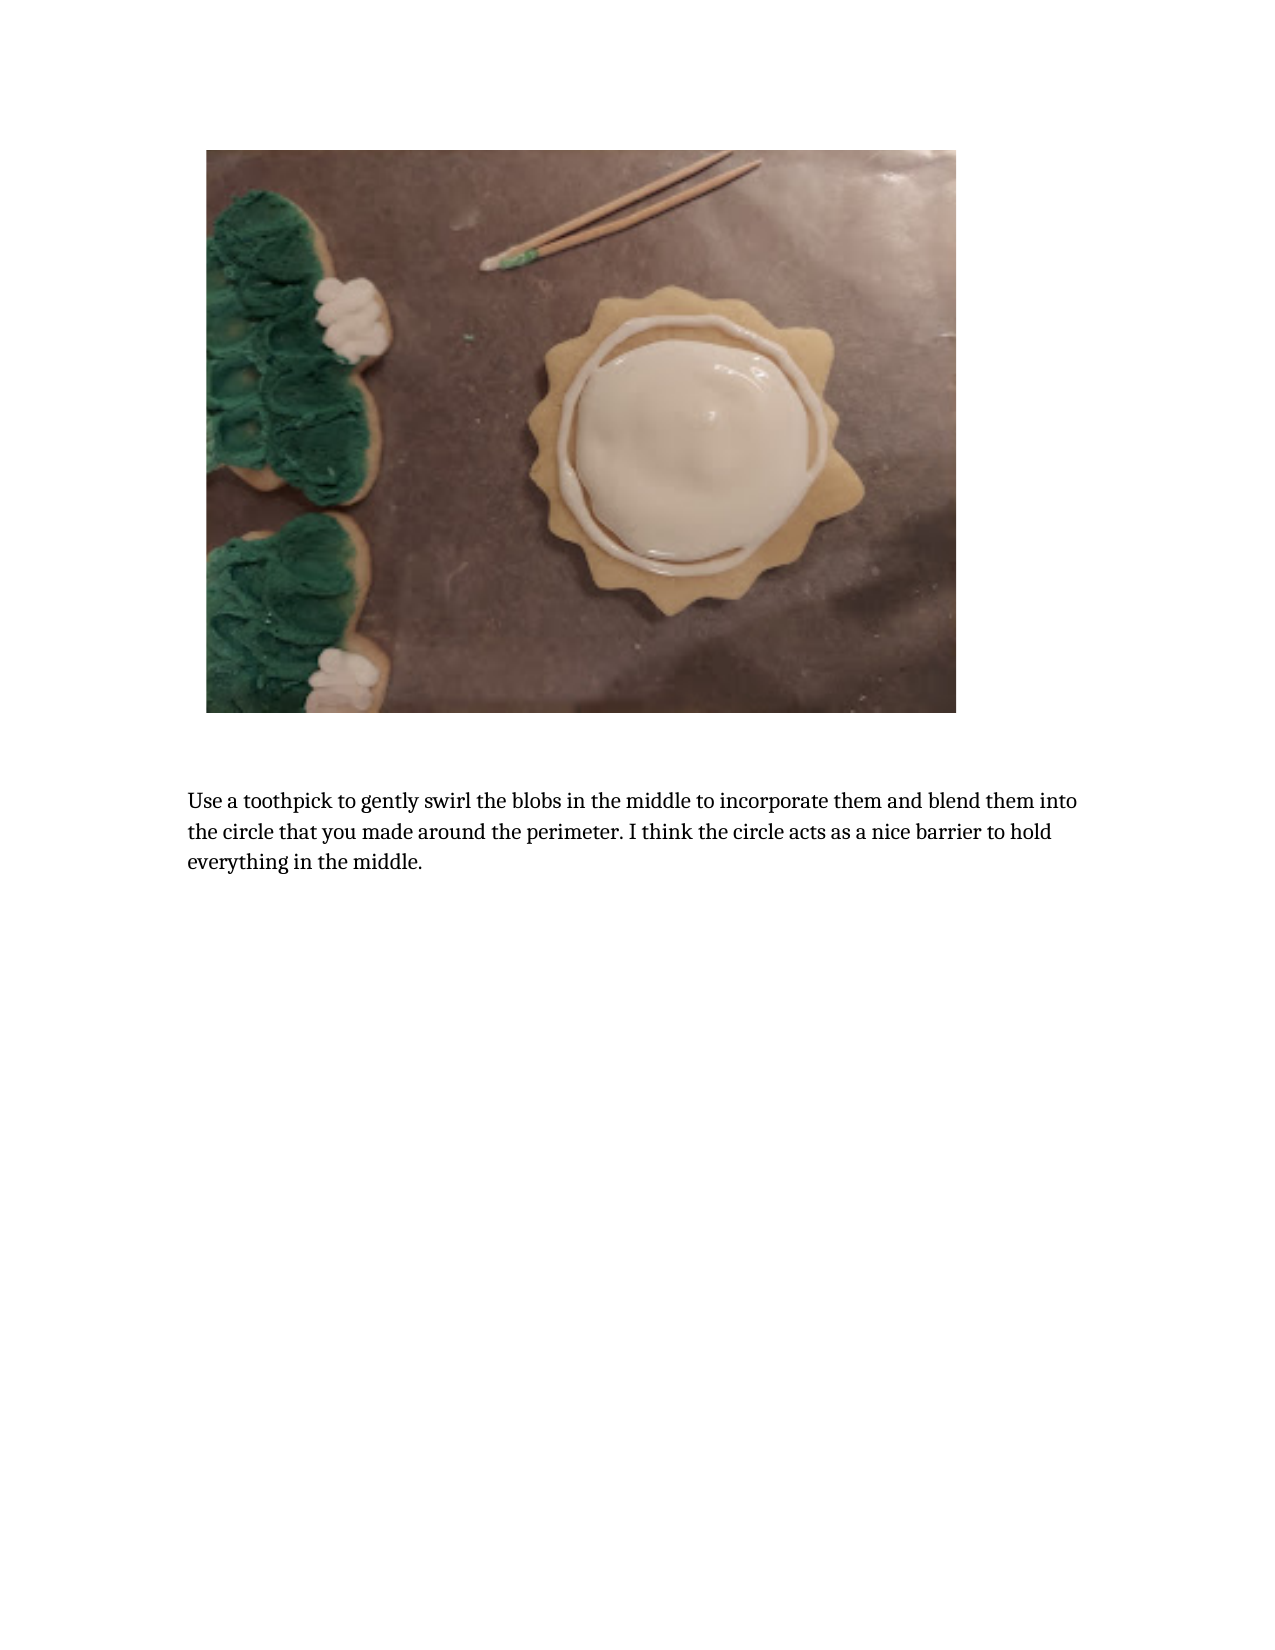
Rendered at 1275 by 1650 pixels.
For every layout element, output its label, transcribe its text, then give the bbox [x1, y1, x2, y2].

text Use a toothpick to gently swirl the blobs in the middle to incorporate them and blend them into the circle that you made around the perimeter. I think the circle acts as a nice barrier to hold everything in the middle. [187, 788, 1087, 875]
picture [206, 150, 957, 713]
